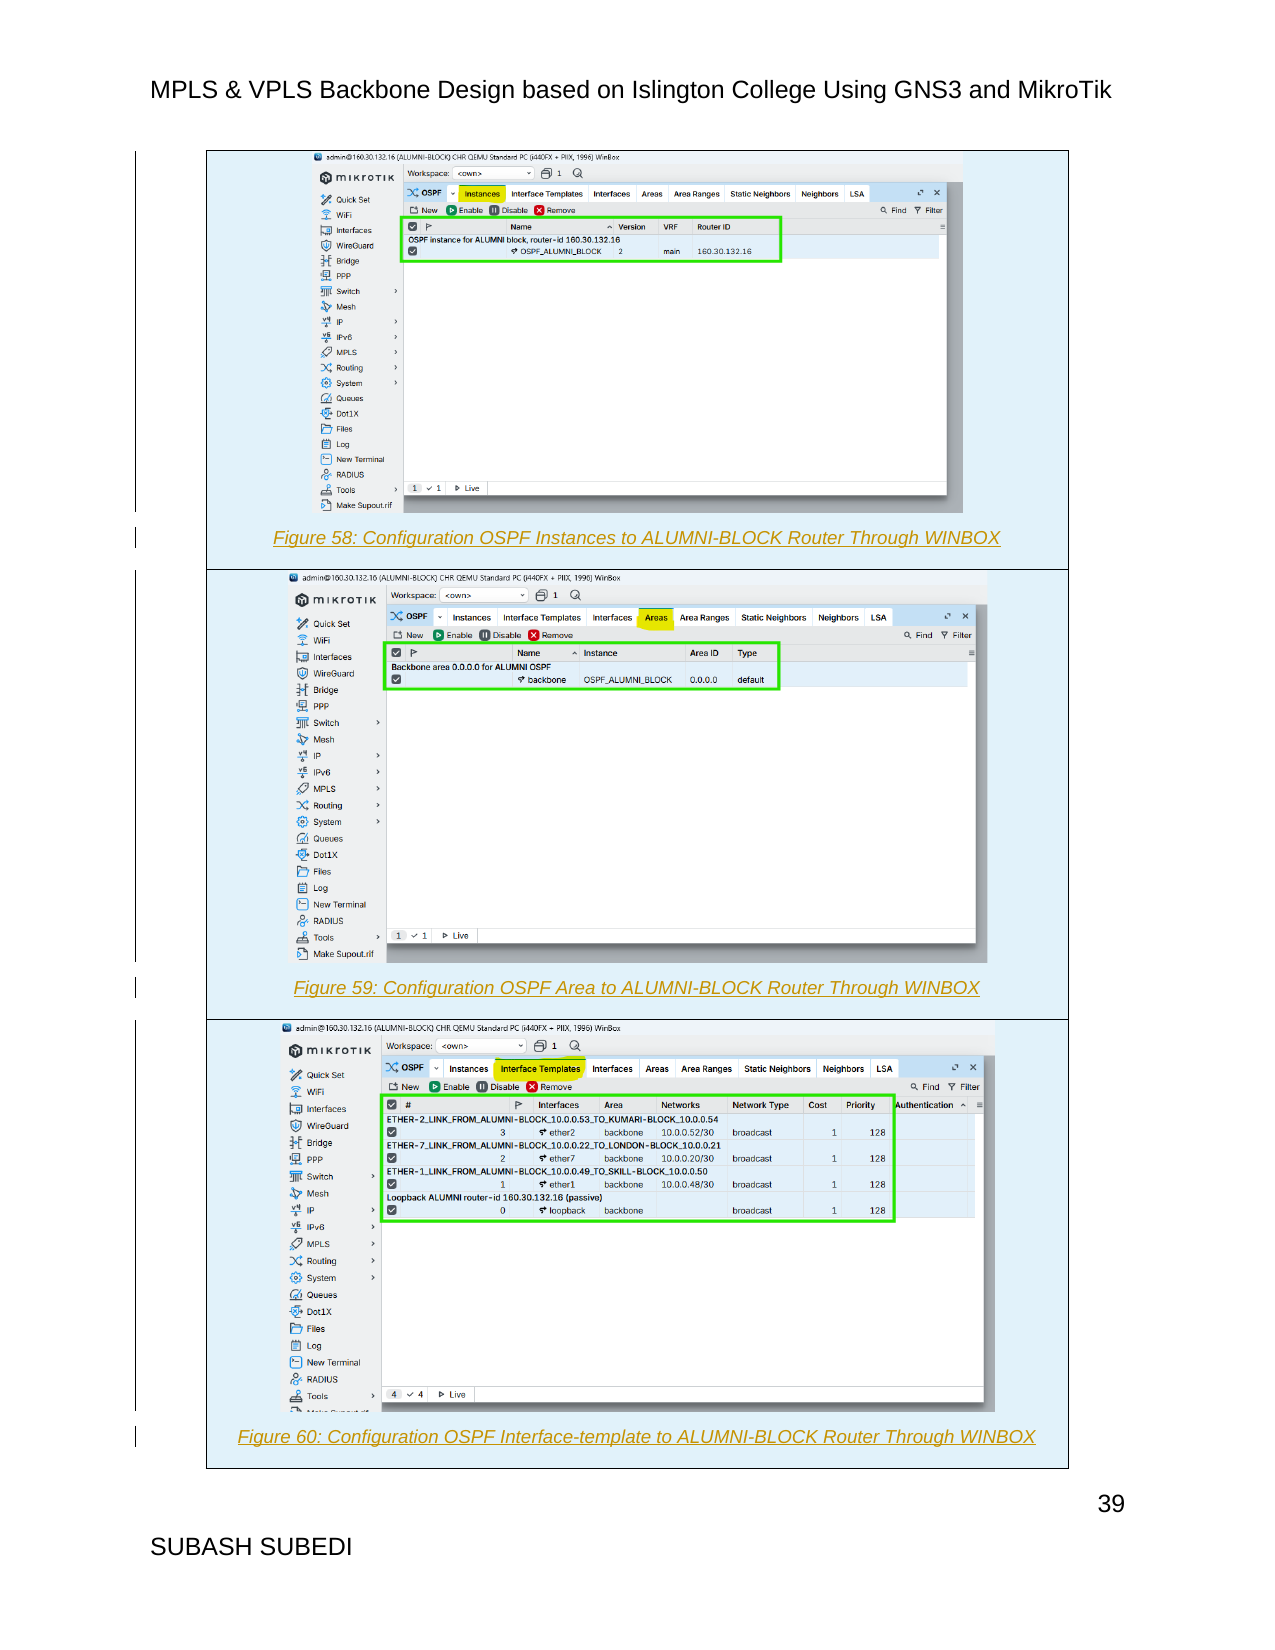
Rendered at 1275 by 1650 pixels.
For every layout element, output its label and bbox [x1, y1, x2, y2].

picture [280, 1020, 995, 1412]
picture [287, 570, 988, 963]
picture [312, 151, 963, 513]
